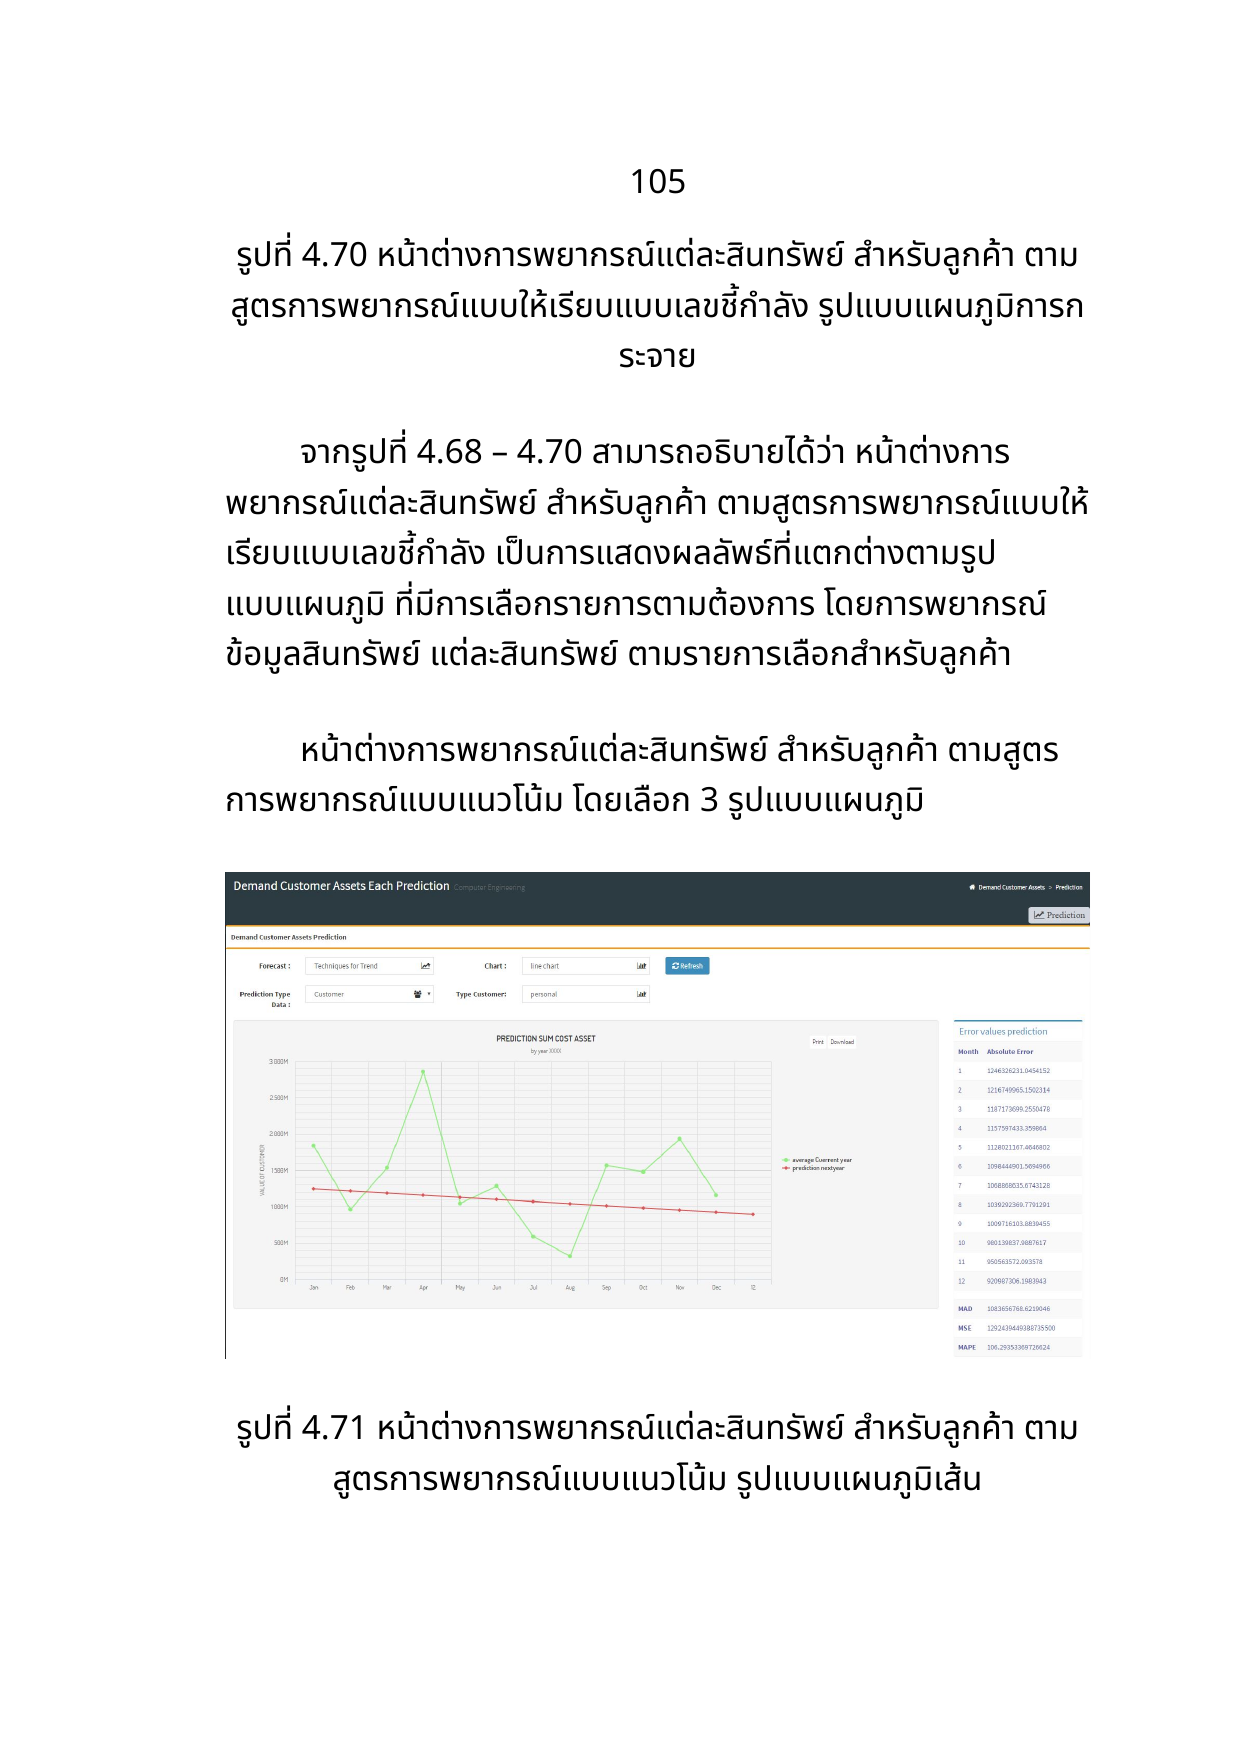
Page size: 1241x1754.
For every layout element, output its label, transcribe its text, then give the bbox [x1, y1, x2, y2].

picture [225, 872, 1091, 1359]
text รูปที่ 4.71 หน้าต่างการพยากรณ์แต่ละสินทรัพย์ สำหรับลูกค้า ตามสูตรการพยากรณ์แบบแนวโน้ม รูปแบบแผนภูมิเส้น [225, 1404, 1090, 1505]
text รูปที่ 4.70 หน้าต่างการพยากรณ์แต่ละสินทรัพย์ สำหรับลูกค้า ตามสูตรการพยากรณ์แบบให้เรียบแบบเลขชี้กำลัง รูปแบบแผนภูมิการกระจาย [225, 231, 1090, 383]
text จากรูปที่ 4.68 – 4.70 สามารถอธิบายได้ว่า หน้าต่างการพยากรณ์แต่ละสินทรัพย์ สำหรับลูกค้า ตามสูตรการพยากรณ์แบบให้เรียบแบบเลขชี้กำลัง เป็นการแสดงผลลัพธ์ที่แตกต่างตามรูปแบบแผนภูมิ ที่มีการเลือกรายการตามต้องการ โดยการพยากรณ์ข้อมูลสินทรัพย์ แต่ละสินทรัพย์ ตามรายการเลือกสำหรับลูกค้า [225, 428, 1090, 680]
text หน้าต่างการพยากรณ์แต่ละสินทรัพย์ สำหรับลูกค้า ตามสูตรการพยากรณ์แบบแนวโน้ม โดยเลือก 3 รูปแบบแผนภูมิ [225, 726, 1090, 827]
